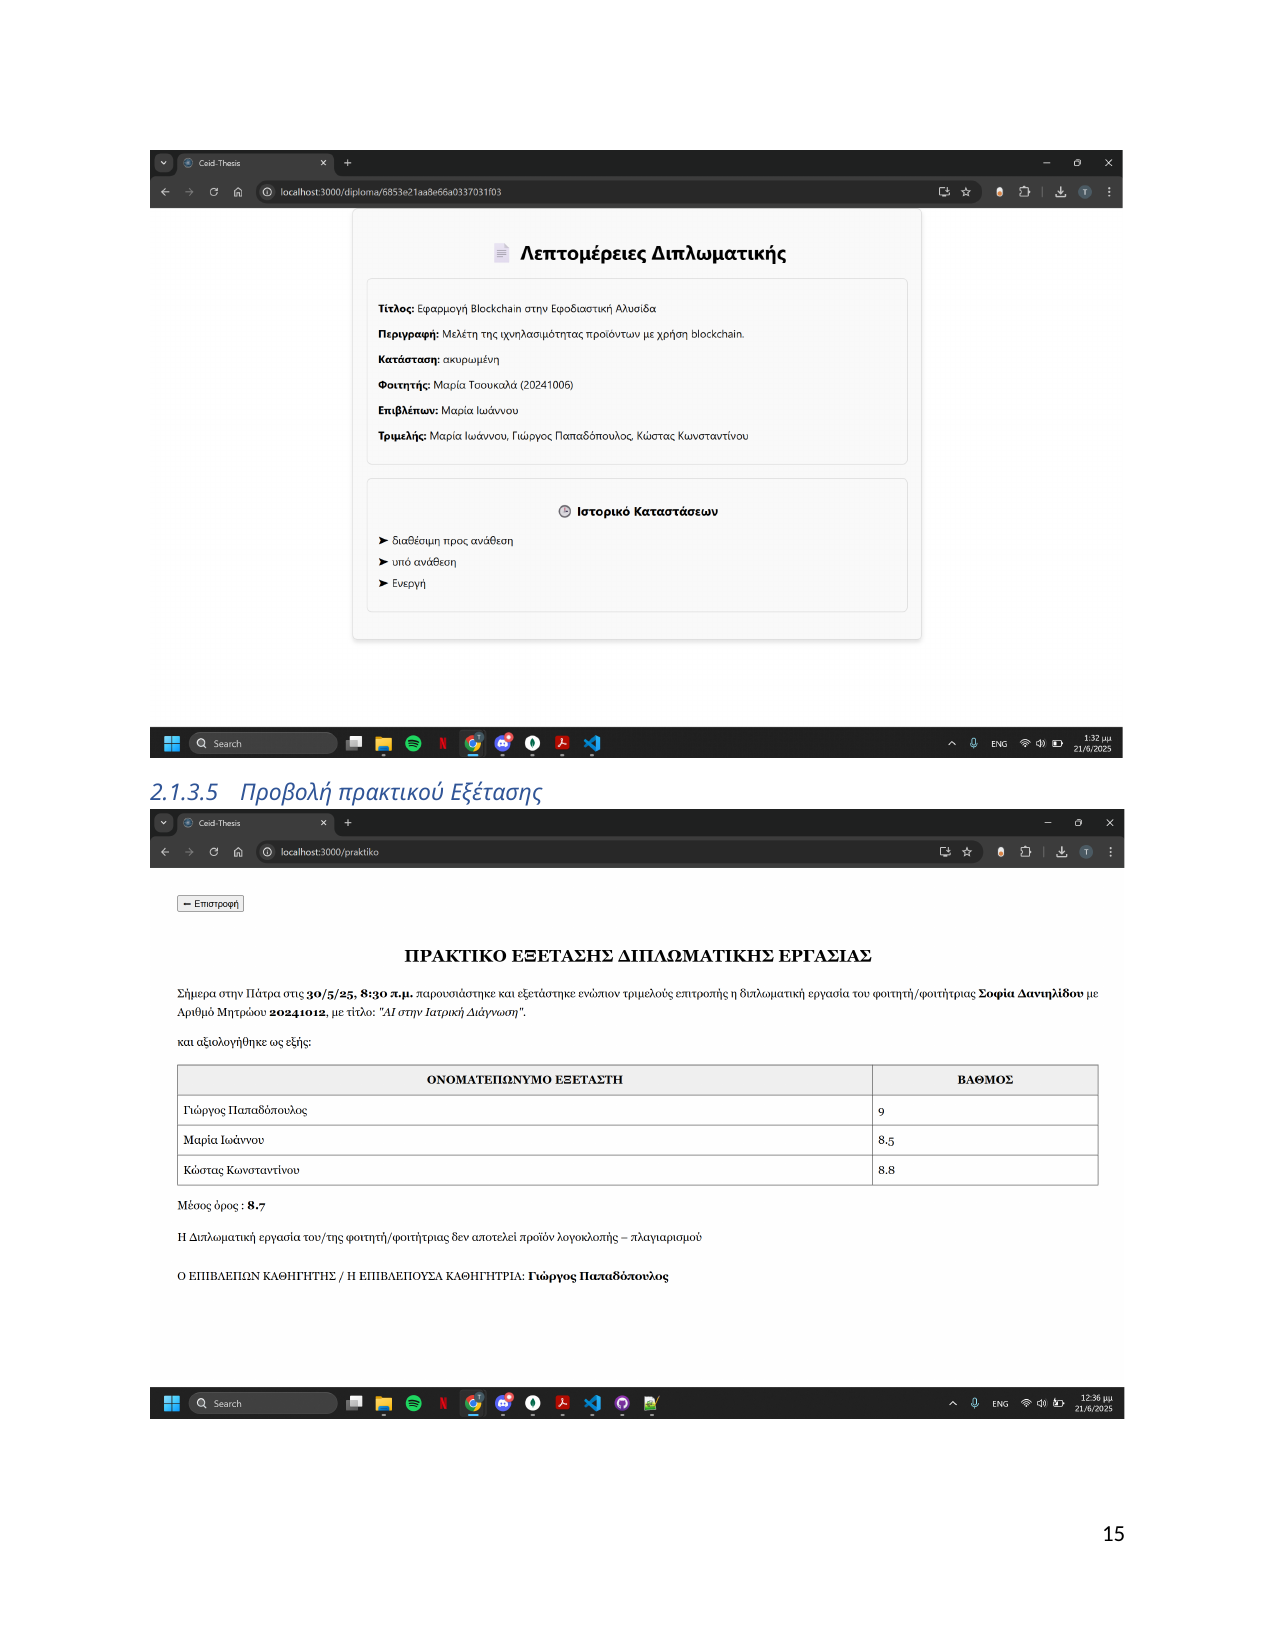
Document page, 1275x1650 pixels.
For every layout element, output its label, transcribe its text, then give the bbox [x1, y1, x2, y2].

picture [150, 150, 1123, 758]
picture [150, 809, 1125, 1419]
subtitle Προβολή πρακτικού Εξέτασης [150, 776, 1125, 807]
